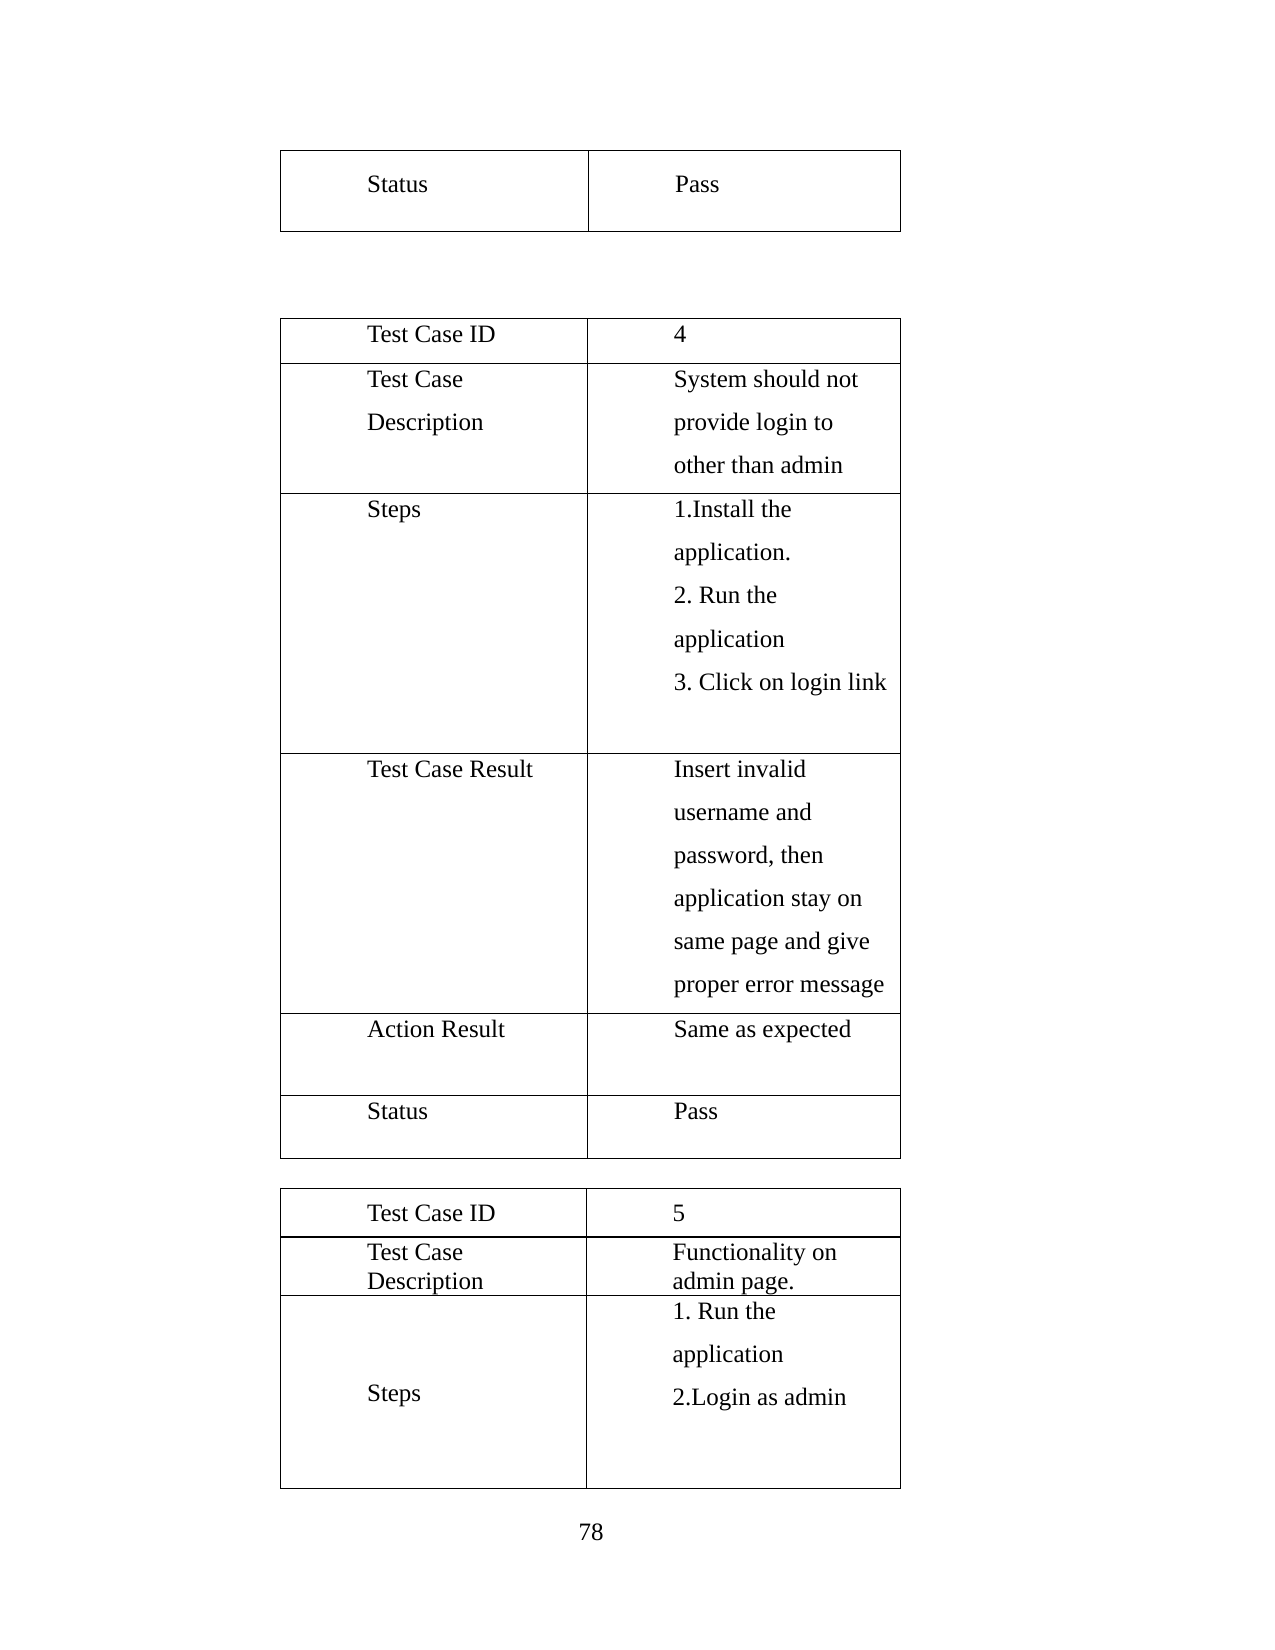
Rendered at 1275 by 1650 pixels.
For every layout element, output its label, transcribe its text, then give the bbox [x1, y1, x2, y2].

table_cell 1.Install the application. 2. Run the application 3. Click on login link [588, 494, 900, 753]
table_cell Test Case Description [281, 364, 587, 493]
table_cell Insert invalid username and password, then application stay on same page and give proper error message [588, 754, 900, 1013]
table_cell Test Case Description [281, 1238, 586, 1295]
table_cell Action Result [281, 1014, 587, 1095]
table_header 4 [588, 319, 900, 363]
table_cell System should not provide login to other than admin [588, 364, 900, 493]
table_cell Status [281, 1096, 587, 1158]
table_cell Functionality on admin page. [587, 1238, 900, 1295]
table_cell Steps [281, 494, 587, 753]
table_header Test Case ID [281, 319, 587, 363]
table_cell Test Case Result [281, 754, 587, 1013]
table_header 5 [587, 1189, 900, 1236]
table_cell Steps [281, 1296, 586, 1488]
table_cell Status [281, 151, 588, 231]
table_cell Same as expected [588, 1014, 900, 1095]
table_cell 1. Run the application 2.Login as admin [587, 1296, 900, 1488]
table_cell Pass [589, 151, 900, 231]
table_header Test Case ID [281, 1189, 586, 1236]
table_cell Pass [588, 1096, 900, 1158]
